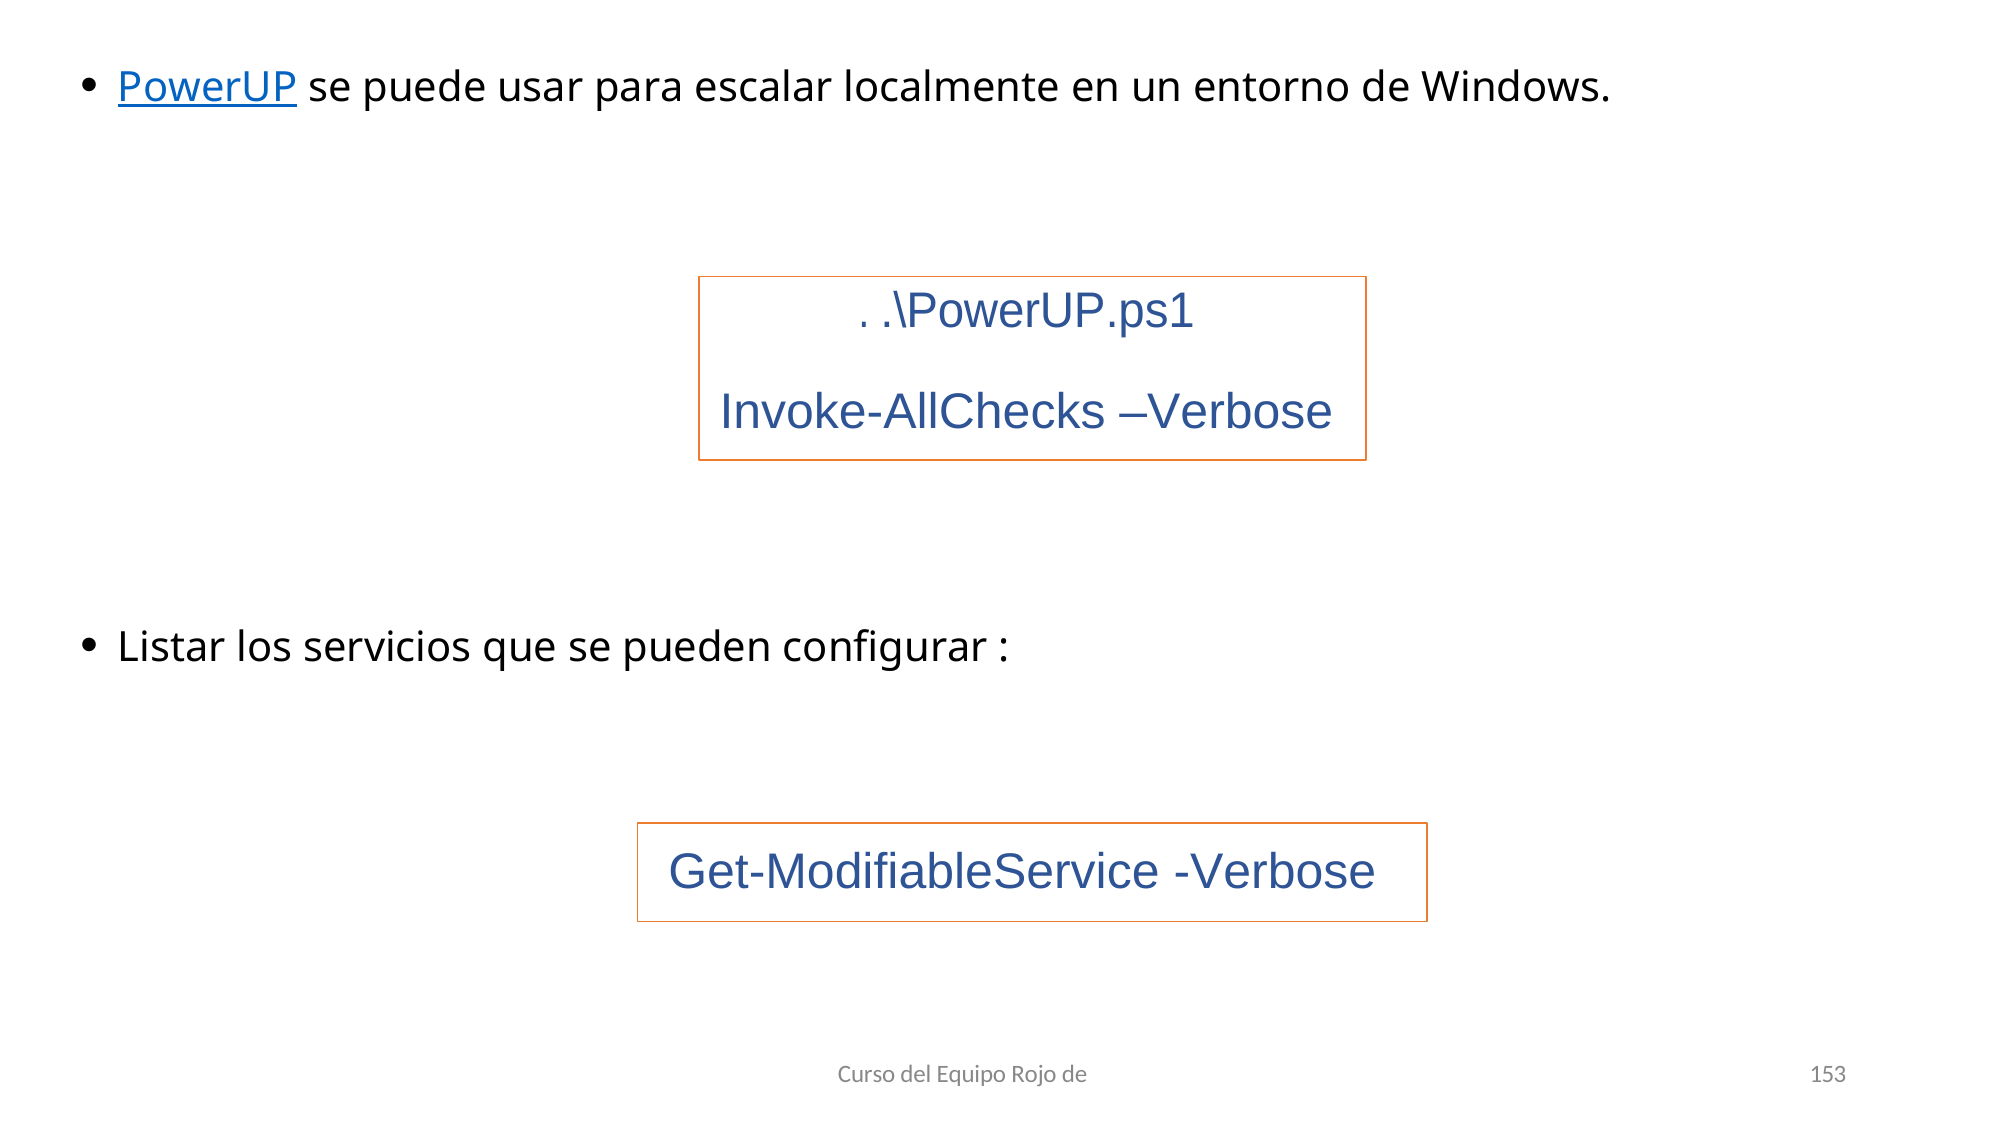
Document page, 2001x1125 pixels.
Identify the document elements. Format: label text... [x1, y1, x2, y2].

list Listar los servicios que se pueden configurar : [80, 615, 2000, 674]
list PowerUP se puede usar para escalar localmente en un entorno de Windows. [80, 54, 2000, 113]
